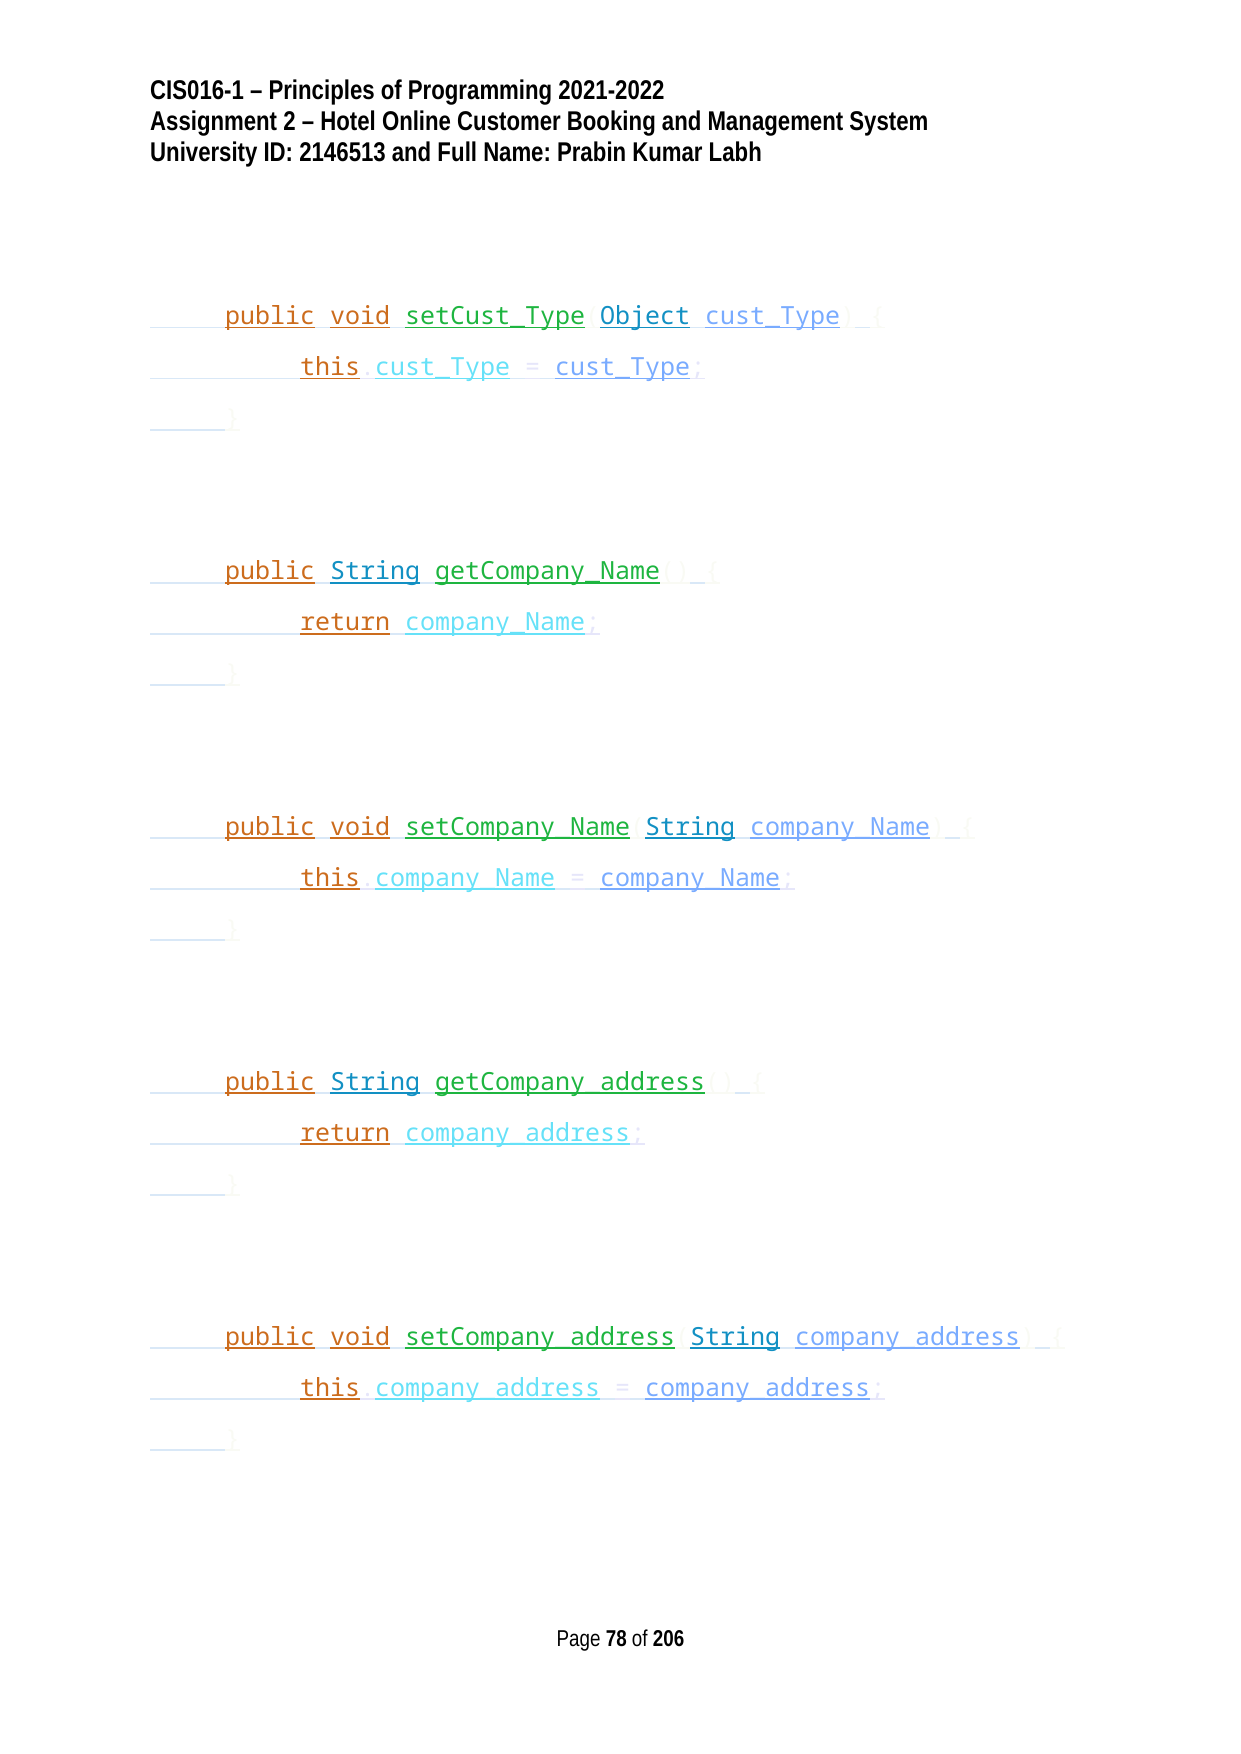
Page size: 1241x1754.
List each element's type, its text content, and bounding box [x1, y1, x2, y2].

text public void setCompany_Name(String company_Name) { [150, 808, 1090, 842]
text } [150, 655, 1090, 689]
text return company_address; [150, 1114, 1090, 1148]
text public String getCompany_address() { [150, 1063, 1090, 1097]
text this.company_Name = company_Name; [150, 859, 1090, 893]
text } [150, 1165, 1090, 1199]
text } [150, 400, 1090, 434]
text public String getCompany_Name() { [150, 553, 1090, 587]
text this.company_address = company_address; [150, 1369, 1090, 1404]
text this.cust_Type = cust_Type; [150, 349, 1090, 383]
text public void setCust_Type(Object cust_Type) { [150, 298, 1090, 332]
text } [150, 1421, 1090, 1455]
text } [150, 910, 1090, 944]
text public void setCompany_address(String company_address) { [150, 1318, 1090, 1353]
text return company_Name; [150, 604, 1090, 638]
